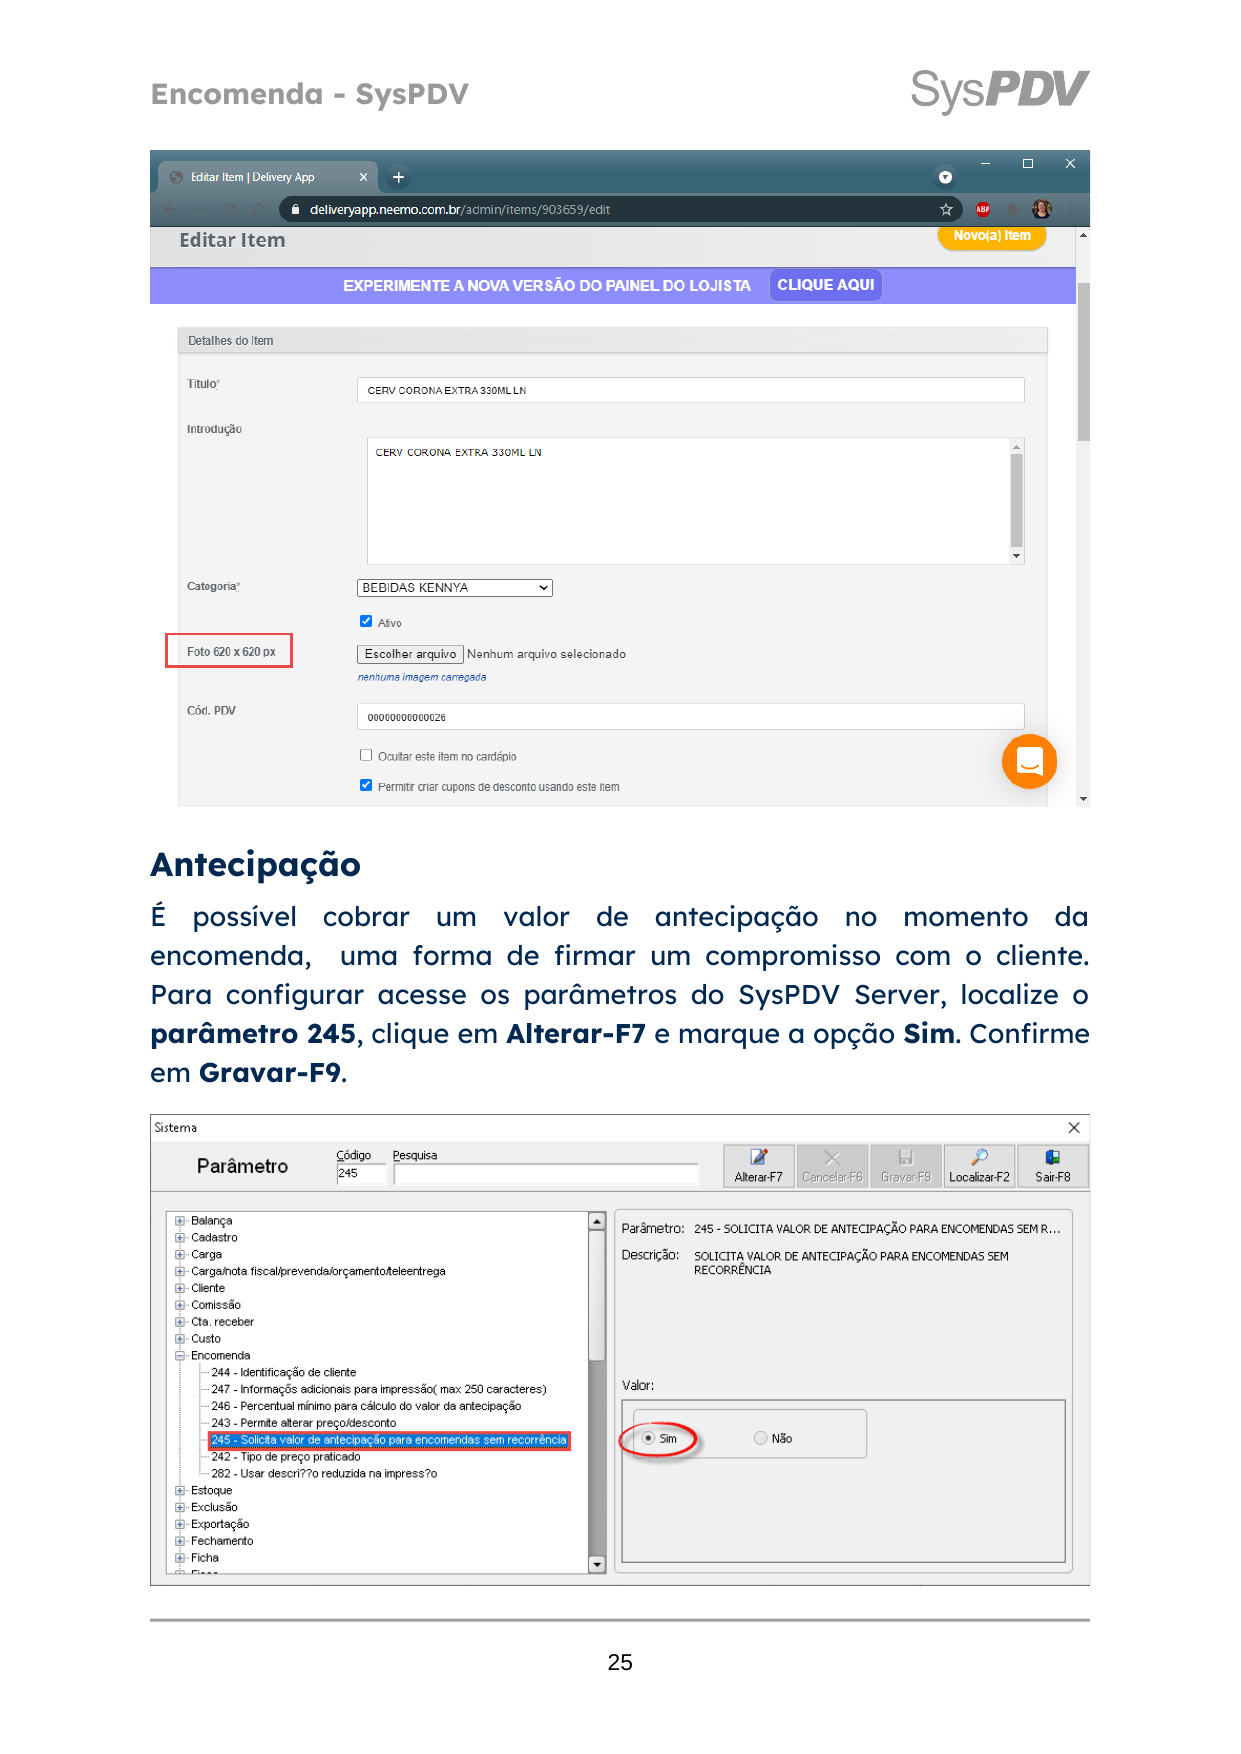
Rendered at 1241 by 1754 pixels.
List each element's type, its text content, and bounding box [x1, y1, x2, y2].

picture [150, 150, 1091, 807]
subtitle Antecipação [150, 843, 1090, 885]
picture [911, 70, 1091, 116]
text É possível cobrar um valor de antecipação no momento da encomenda, uma forma de firmar um compromisso com o cliente. Para configurar acesse os parâmetros do SysPDV Server, localize o parâmetro 245, clique em Alterar-F7 e marque a opção Sim. Confirme em Gravar-F9. [150, 900, 1090, 1089]
picture [150, 1114, 1091, 1586]
